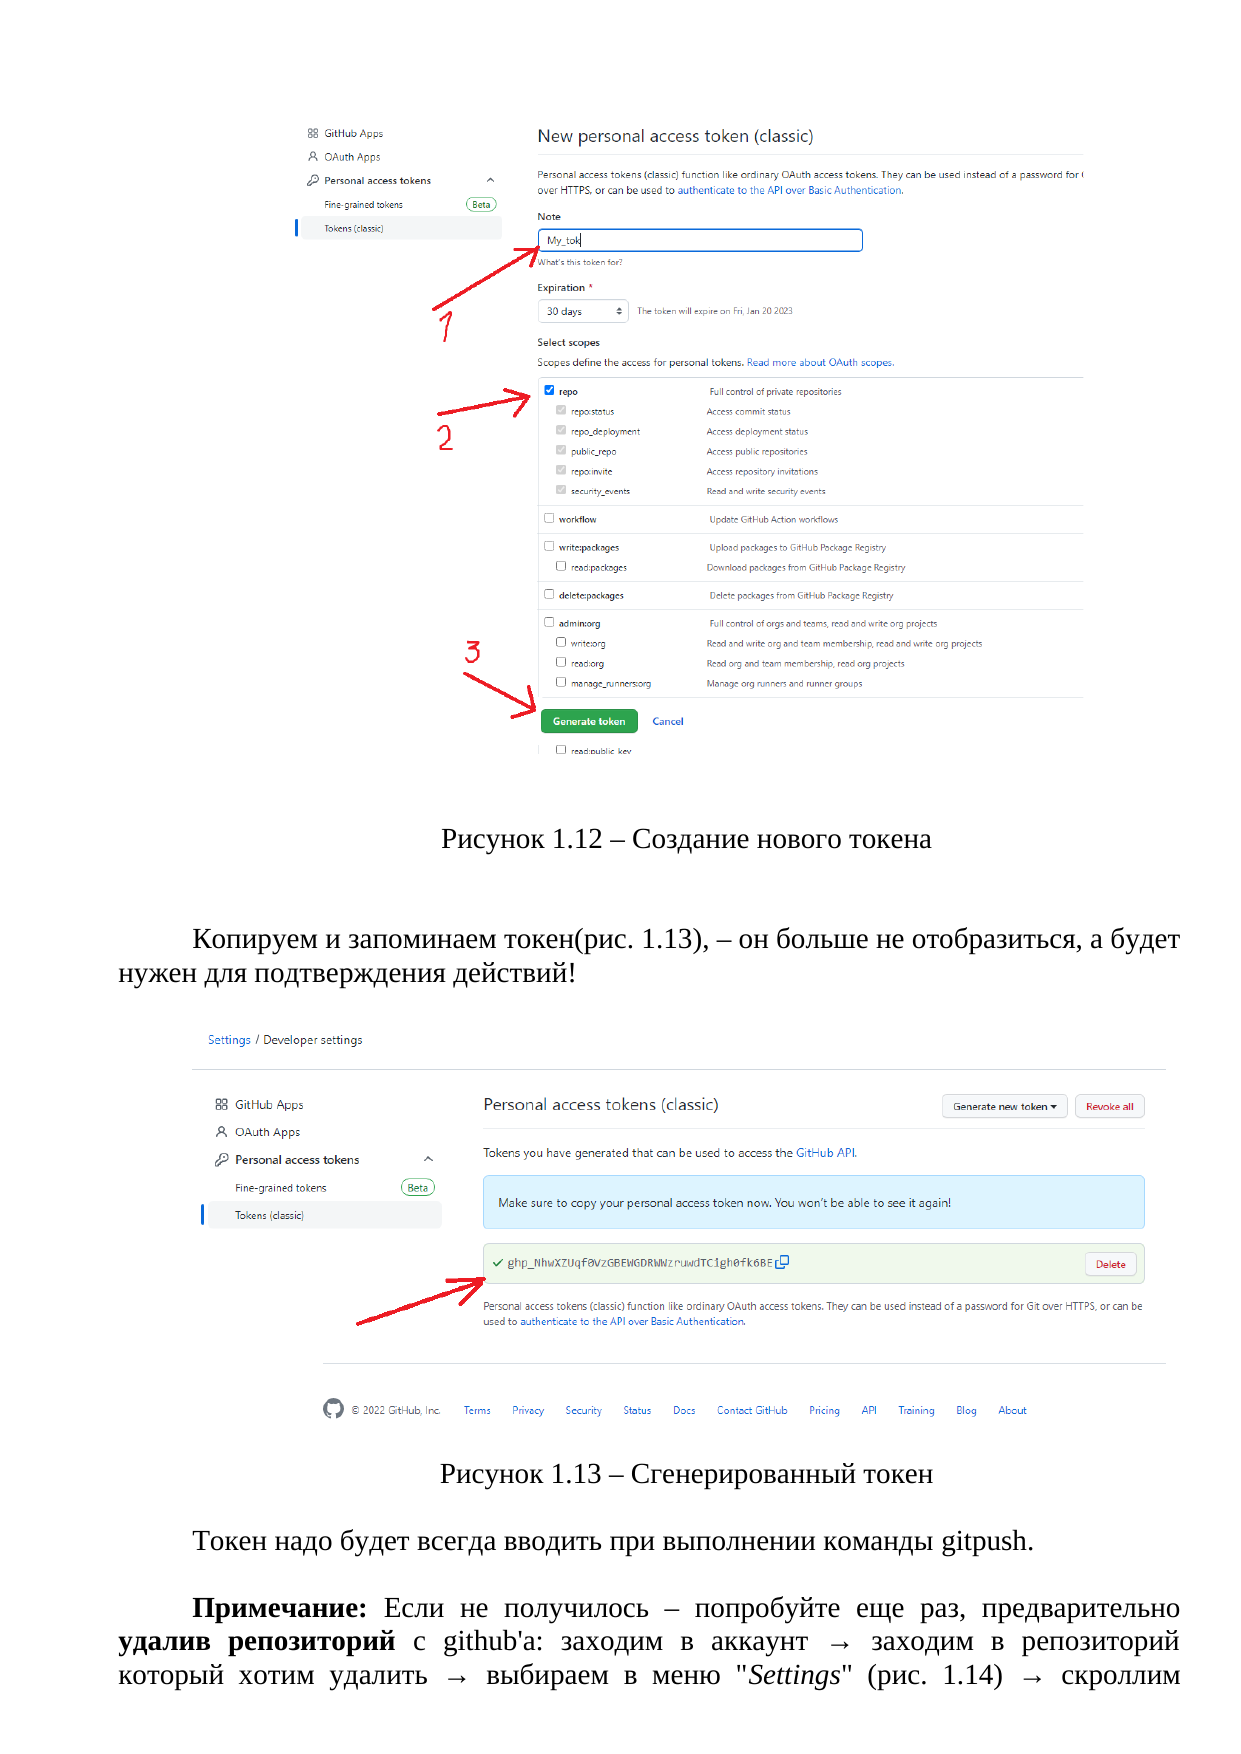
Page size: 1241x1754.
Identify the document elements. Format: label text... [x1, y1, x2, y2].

text Рисунок 1.12 – Создание нового токена [118, 821, 1181, 854]
text Копируем и запоминаем токен(рис. 1.13), – он больше не отобразиться, а будет нужен для подтверждения действий! [118, 922, 1181, 989]
text Рисунок 1.13 – Сгенерированный токен [118, 1456, 1181, 1489]
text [118, 1590, 1181, 1691]
picture [192, 1022, 1166, 1423]
picture [289, 118, 1084, 754]
text Токен надо будет всегда вводить при выполнении команды gitpush. [118, 1523, 1181, 1556]
